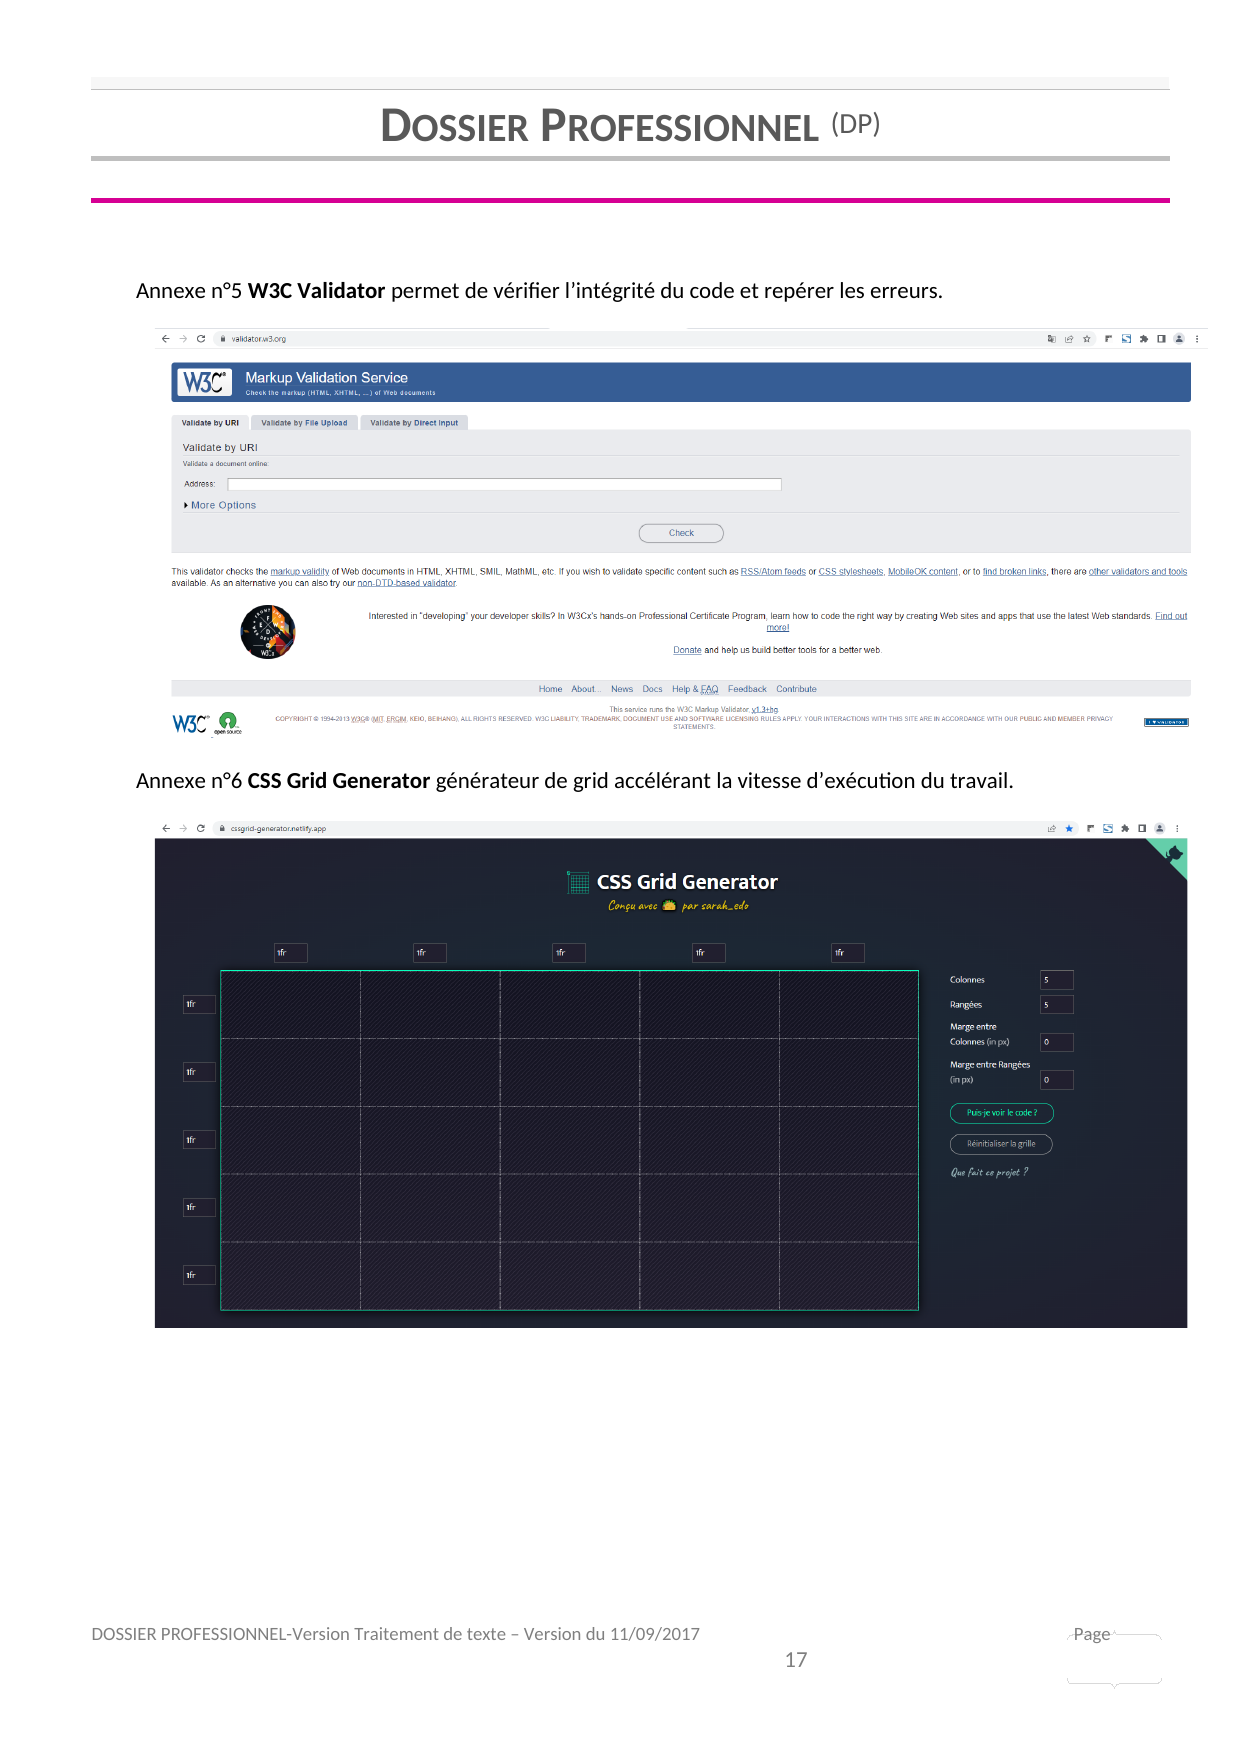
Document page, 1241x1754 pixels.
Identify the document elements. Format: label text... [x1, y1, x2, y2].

text Annexe n°5 W3C Validator permet de vérifier l’intégrité du code et repérer les erreurs. [136, 276, 1122, 304]
text Annexe n°6 CSS Grid Generator générateur de grid accélérant la vitesse d’exécution du travail. [136, 766, 1122, 794]
